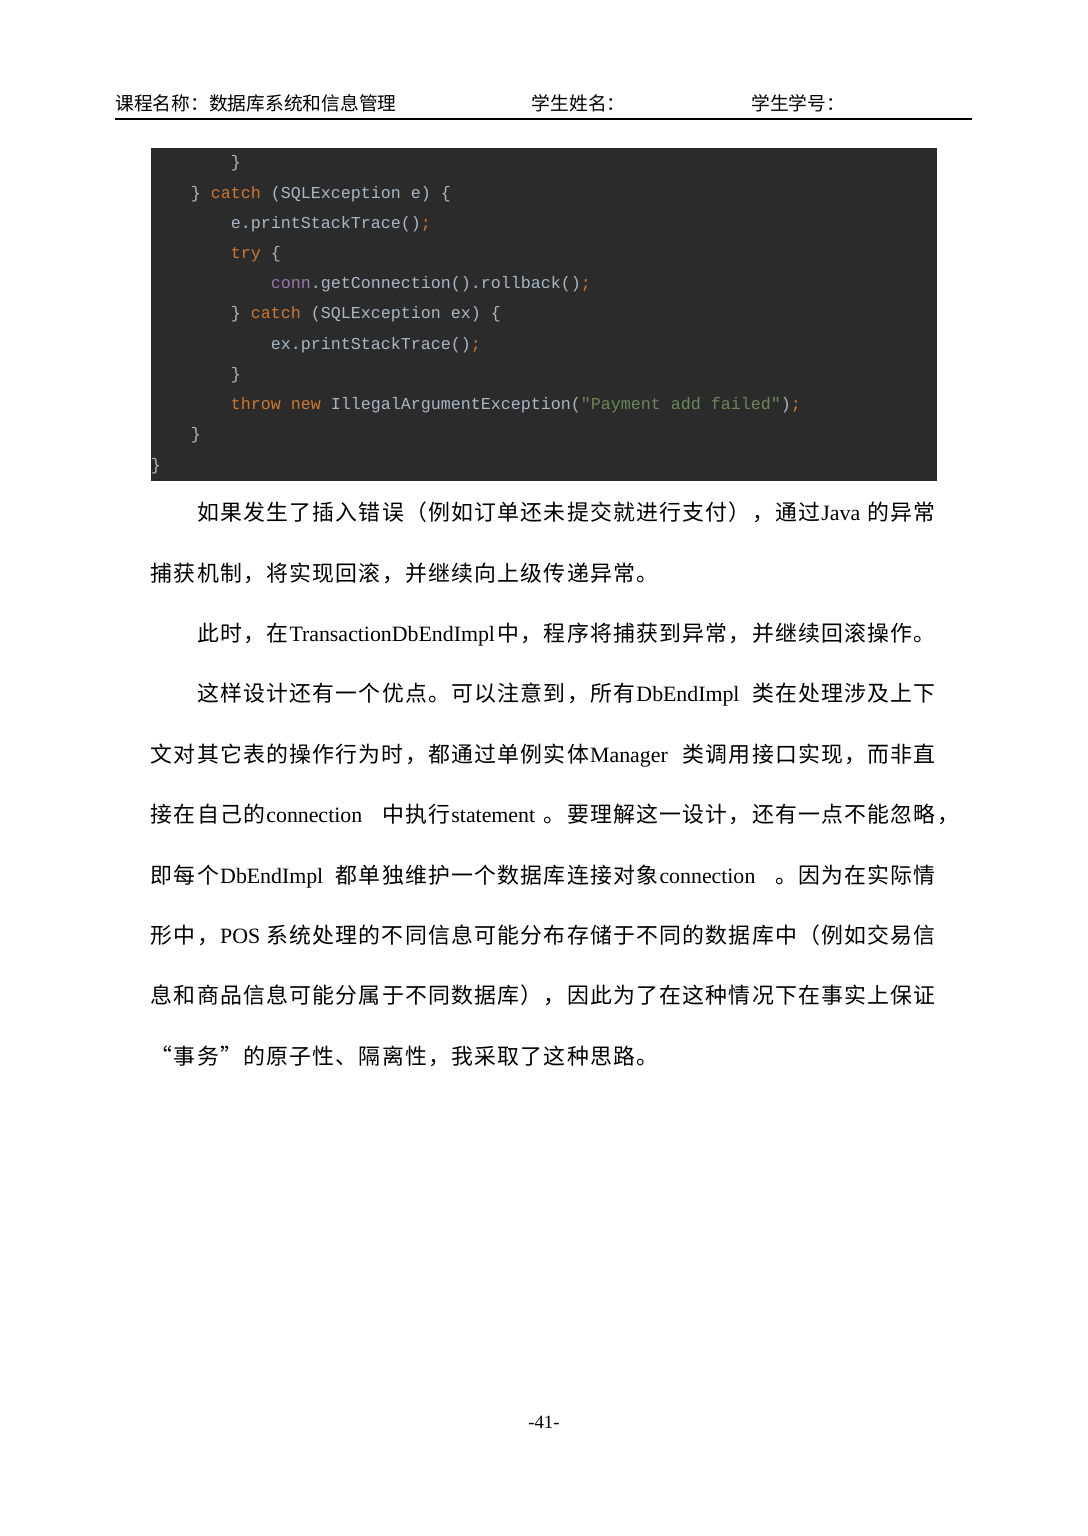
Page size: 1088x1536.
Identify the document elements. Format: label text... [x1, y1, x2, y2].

text 这样设计还有一个优点。可以注意到，所有DbEndImpl类在处理涉及上下文对其它表的操作行为时，都通过单例实体Manager类调用接口实现，而非直接在自己的connection中执行statement。要理解这一设计，还有一点不能忽略，即每个DbEndImpl都单独维护一个数据库连接对象connection。因为在实际情形中，POS系统处理的不同信息可能分布存储于不同的数据库中（例如交易信息和商品信息可能分属于不同数据库），因此为了在这种情况下在事实上保证“事务”的原子性、隔离性，我采取了这种思路。 [151, 662, 937, 1085]
text 如果发生了插入错误（例如订单还未提交就进行支付），通过Java的异常捕获机制，将实现回滚，并继续向上级传递异常。 [151, 481, 937, 602]
text 此时，在TransactionDbEndImpl中，程序将捕获到异常，并继续回滚操作。 [151, 602, 937, 662]
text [151, 148, 937, 481]
